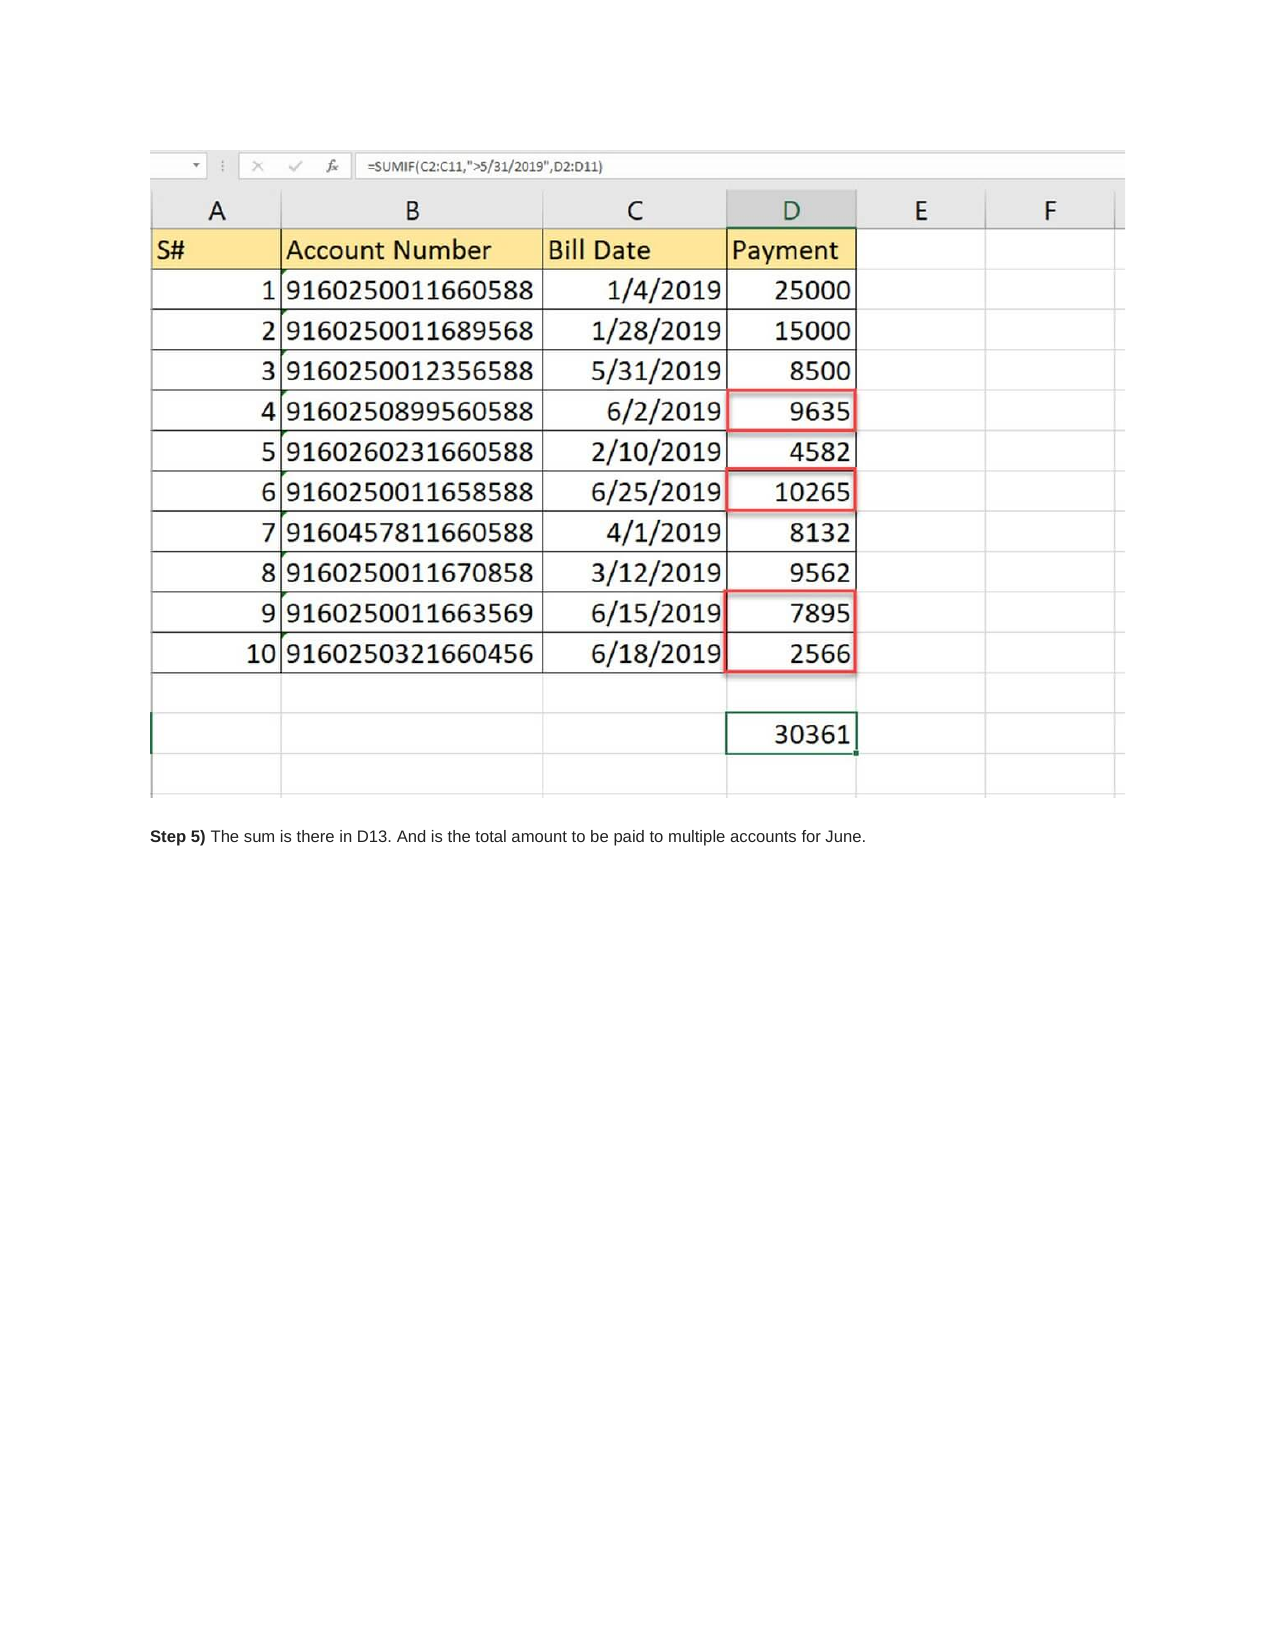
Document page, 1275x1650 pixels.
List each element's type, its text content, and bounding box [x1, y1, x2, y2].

text Step 5) The sum is there in D13. And is the total amount to be paid to multiple accounts for June. [150, 827, 1125, 846]
picture [150, 150, 1125, 798]
